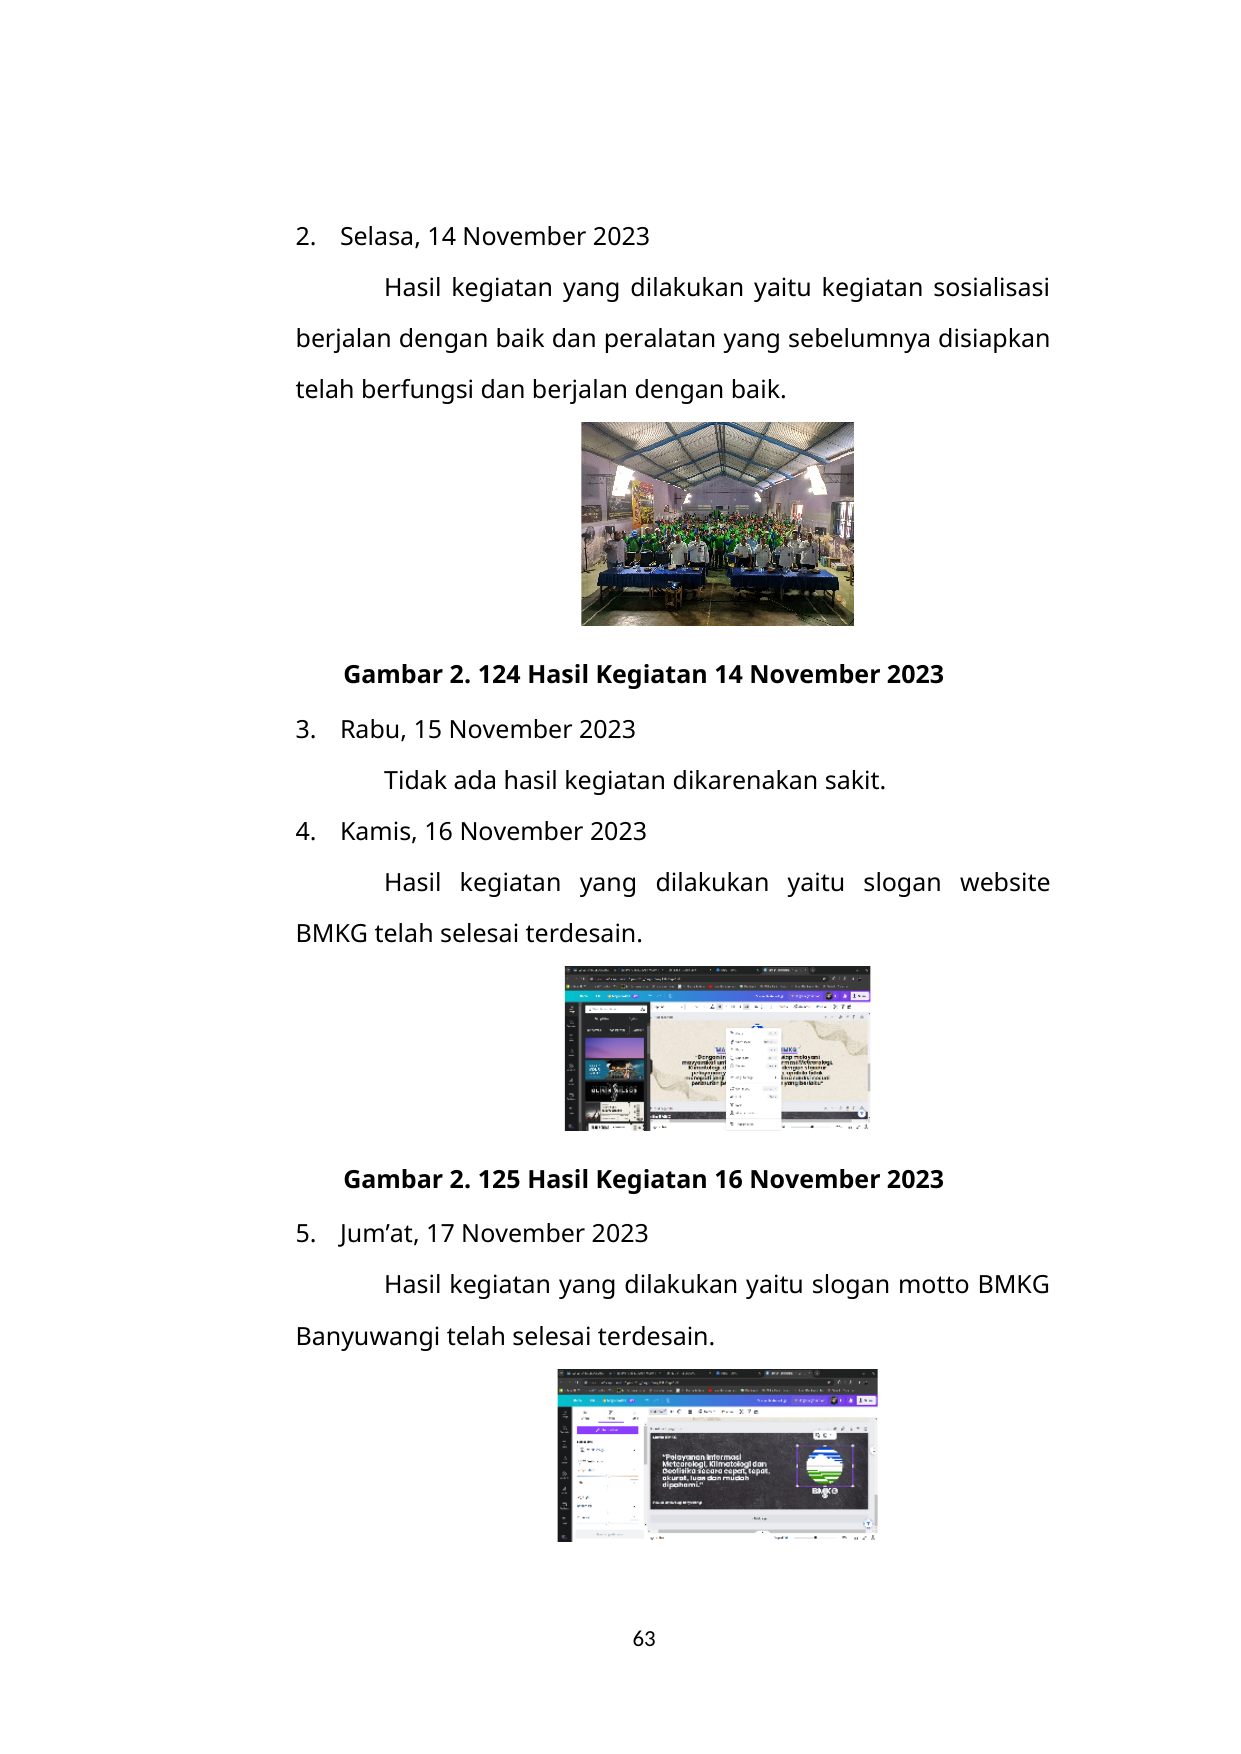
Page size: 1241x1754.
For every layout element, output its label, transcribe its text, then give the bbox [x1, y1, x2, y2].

list Kamis, 16 November 2023 [295, 813, 1051, 847]
list Selasa, 14 November 2023 [295, 218, 1051, 253]
list Rabu, 15 November 2023 [295, 711, 1051, 745]
picture [564, 966, 871, 1131]
picture [581, 422, 854, 626]
list Tidak ada hasil kegiatan dikarenakan sakit. [295, 762, 1051, 796]
list Hasil kegiatan yang dilakukan yaitu slogan motto BMKG Banyuwangi telah selesai terdesain. [295, 1267, 1051, 1352]
list Jum’at, 17 November 2023 [295, 1216, 1051, 1250]
picture [557, 1369, 878, 1542]
text Gambar 2. 125 Hasil Kegiatan 16 November 2023 [236, 1161, 1051, 1195]
list Hasil kegiatan yang dilakukan yaitu kegiatan sosialisasi berjalan dengan baik dan peralatan yang sebelumnya disiapkan telah berfungsi dan berjalan dengan baik. [295, 269, 1051, 406]
list Hasil kegiatan yang dilakukan yaitu slogan website BMKG telah selesai terdesain. [295, 864, 1051, 949]
text Gambar 2. 124 Hasil Kegiatan 14 November 2023 [236, 656, 1051, 691]
